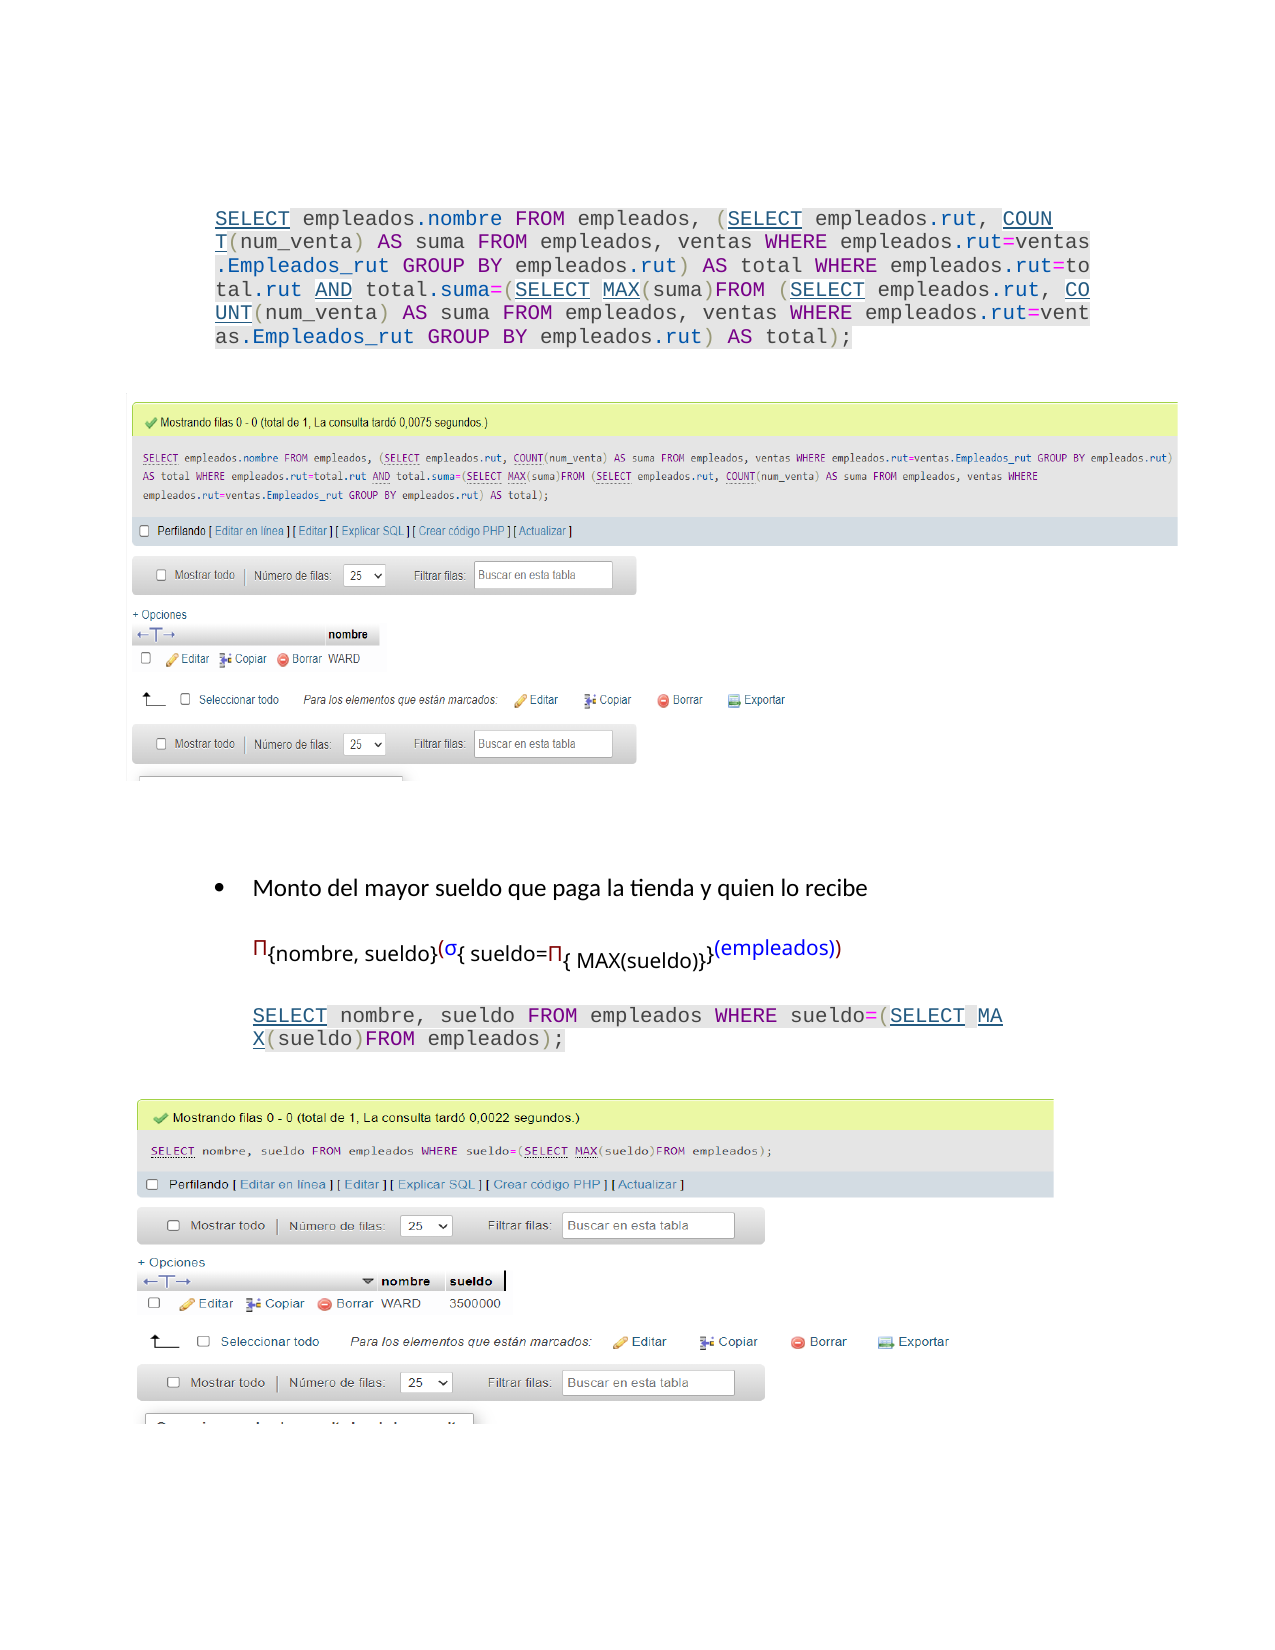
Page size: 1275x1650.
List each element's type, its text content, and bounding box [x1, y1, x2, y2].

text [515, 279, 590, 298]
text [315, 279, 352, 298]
text SELECT empleados.nombre FROM empleados, (SELECT empleados.rut, COUNT(num_venta) AS suma FROM empleados, ventas WHERE empleados.rut=ventas.Empleados_rut GROUP BY empleados.rut) AS total WHERE empleados.rut=total.rut AND total.suma=(SELECT MAX(suma)FROM (SELECT empleados.rut, COUNT(num_venta) AS suma FROM empleados, ventas WHERE empleados.rut=ventas.Empleados_rut GROUP BY empleados.rut) AS total); [852, 208, 1098, 349]
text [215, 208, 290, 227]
list SELECT nombre, sueldo FROM empleados WHERE sueldo=(SELECT MAX(sueldo)FROM empleados); [252, 1005, 1098, 1052]
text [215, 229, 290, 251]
list Monto del mayor sueldo que paga la tienda y quien lo recibe [215, 872, 1098, 903]
list Π{nombre, sueldo}(σ{ sueldo=Π{ MAX(sueldo)}}(empleados)) [252, 933, 1098, 974]
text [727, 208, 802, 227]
picture [126, 393, 1178, 781]
picture [132, 1091, 1054, 1424]
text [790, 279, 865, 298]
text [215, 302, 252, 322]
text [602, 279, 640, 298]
